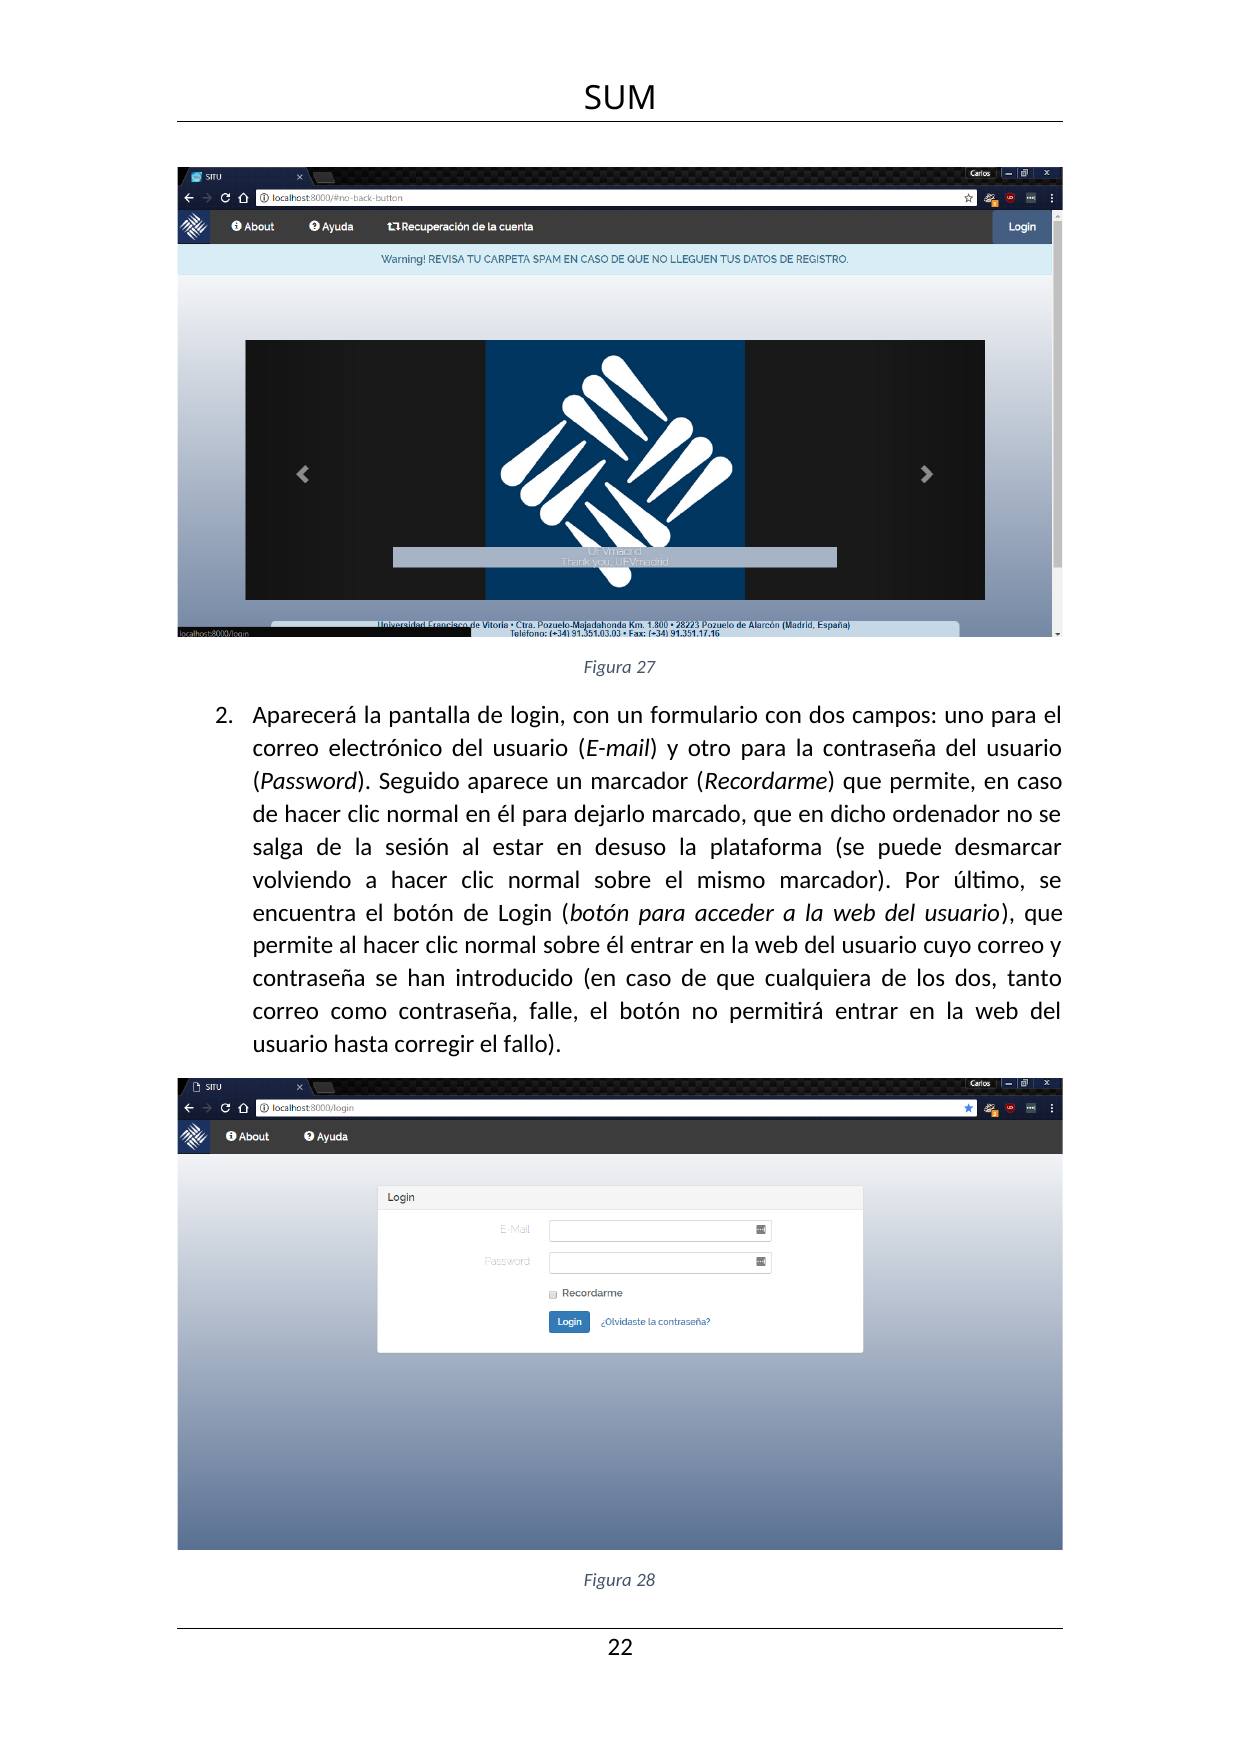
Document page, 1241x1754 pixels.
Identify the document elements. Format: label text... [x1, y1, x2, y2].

picture [177, 1078, 1063, 1550]
list Aparecerá la pantalla de login, con un formulario con dos campos: uno para el correo electrónico del usuario (E-mail) y otro para la contraseña del usuario (Password). Seguido aparece un marcador (Recordarme) que permite, en caso de hacer clic normal en él para dejarlo marcado, que en dicho ordenador no se salga de la sesión al estar en desuso la plataforma (se puede desmarcar volviendo a hacer clic normal sobre el mismo marcador). Por último, se encuentra el botón de Login (botón para acceder a la web del usuario), que permite al hacer clic normal sobre él entrar en la web del usuario cuyo correo y contraseña se han introducido (en caso de que cualquiera de los dos, tanto correo como contraseña, falle, el botón no permitirá entrar en la web del usuario hasta corregir el fallo). [215, 699, 1063, 1059]
text Figura 27 [177, 656, 1063, 678]
picture [177, 167, 1063, 637]
text Figura 28 [177, 1568, 1063, 1591]
